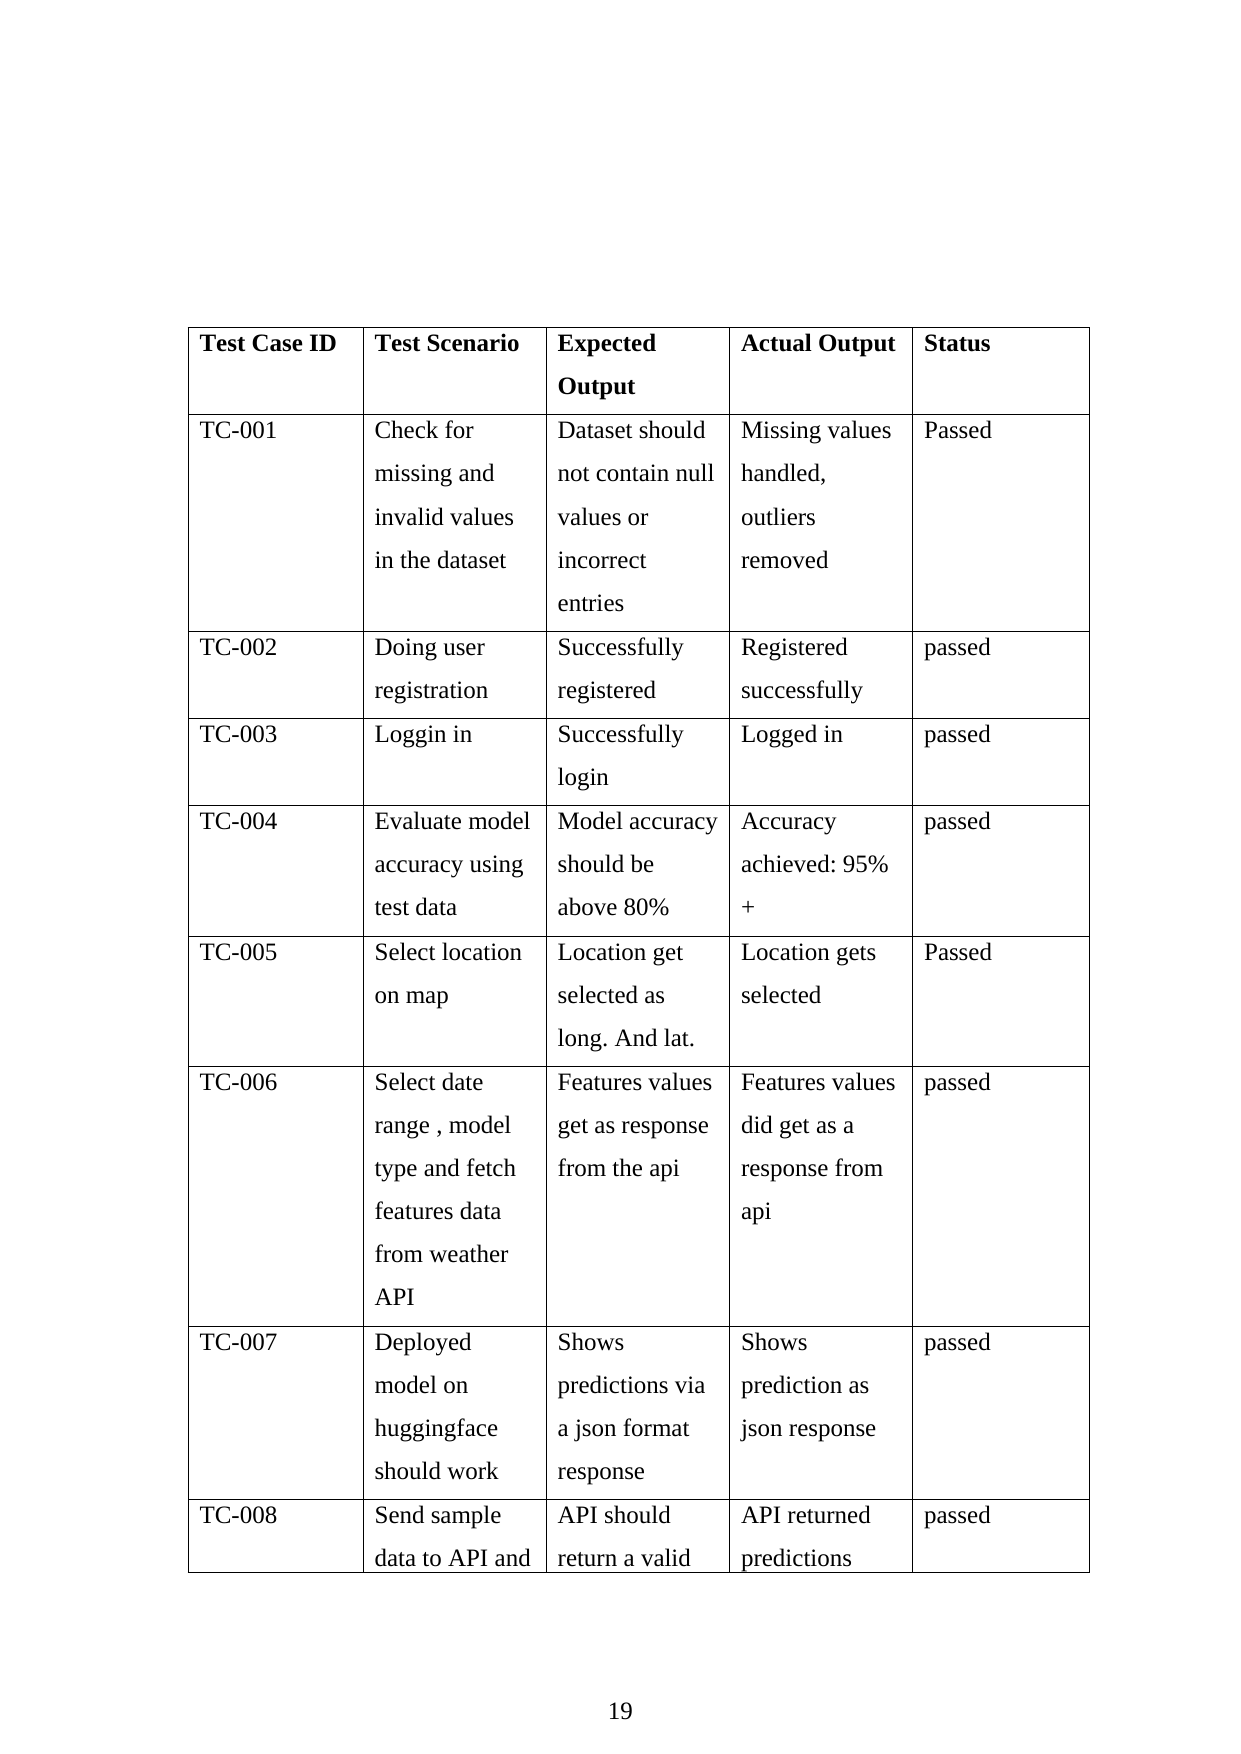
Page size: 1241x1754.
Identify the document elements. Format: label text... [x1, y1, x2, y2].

table_header Status [913, 328, 1089, 414]
table_cell passed [913, 1500, 1089, 1572]
table_cell Missing values handled, outliers removed [730, 415, 912, 631]
table_cell Evaluate model accuracy using test data [364, 806, 546, 936]
table_cell Shows predictions via a json format response [547, 1327, 729, 1499]
table_cell Registered successfully [730, 632, 912, 718]
table_cell Successfully registered [547, 632, 729, 718]
table_cell TC-001 [189, 415, 363, 631]
table_cell Logged in [730, 719, 912, 805]
table_header Actual Output [730, 328, 912, 414]
table_cell Successfully login [547, 719, 729, 805]
table_cell Check for missing and invalid values in the dataset [364, 415, 546, 631]
table_cell TC-006 [189, 1067, 363, 1326]
table_cell Loggin in [364, 719, 546, 805]
table_cell Passed [913, 937, 1089, 1066]
table_cell passed [913, 1067, 1089, 1326]
table_cell Shows prediction as json response [730, 1327, 912, 1499]
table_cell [547, 1500, 729, 1572]
table_cell passed [913, 806, 1089, 936]
table_cell passed [913, 632, 1089, 718]
table_cell Select date range , model type and fetch features data from weather API [364, 1067, 546, 1326]
table_cell TC-002 [189, 632, 363, 718]
table_cell Dataset should not contain null values or incorrect entries [547, 415, 729, 631]
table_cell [730, 1500, 912, 1572]
table_cell Deployed model on huggingface should work [364, 1327, 546, 1499]
table_cell Accuracy achieved: 95%+ [730, 806, 912, 936]
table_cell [364, 1500, 546, 1572]
table_cell passed [913, 719, 1089, 805]
table_cell Features values get as response from the api [547, 1067, 729, 1326]
table_cell Select location on map [364, 937, 546, 1066]
table_header Test Scenario [364, 328, 546, 414]
table_cell Model accuracy should be above 80% [547, 806, 729, 936]
table_cell TC-003 [189, 719, 363, 805]
table_cell Location get selected as long. And lat. [547, 937, 729, 1066]
table_cell Features values did get as a response from api [730, 1067, 912, 1326]
table_cell TC-004 [189, 806, 363, 936]
table_header Test Case ID [189, 328, 363, 414]
table_cell passed [913, 1327, 1089, 1499]
table_cell Passed [913, 415, 1089, 631]
table_cell Doing user registration [364, 632, 546, 718]
table_header Expected Output [547, 328, 729, 414]
table_cell TC-008 [189, 1500, 363, 1572]
table_cell TC-007 [189, 1327, 363, 1499]
table_cell TC-005 [189, 937, 363, 1066]
table_cell Location gets selected [730, 937, 912, 1066]
